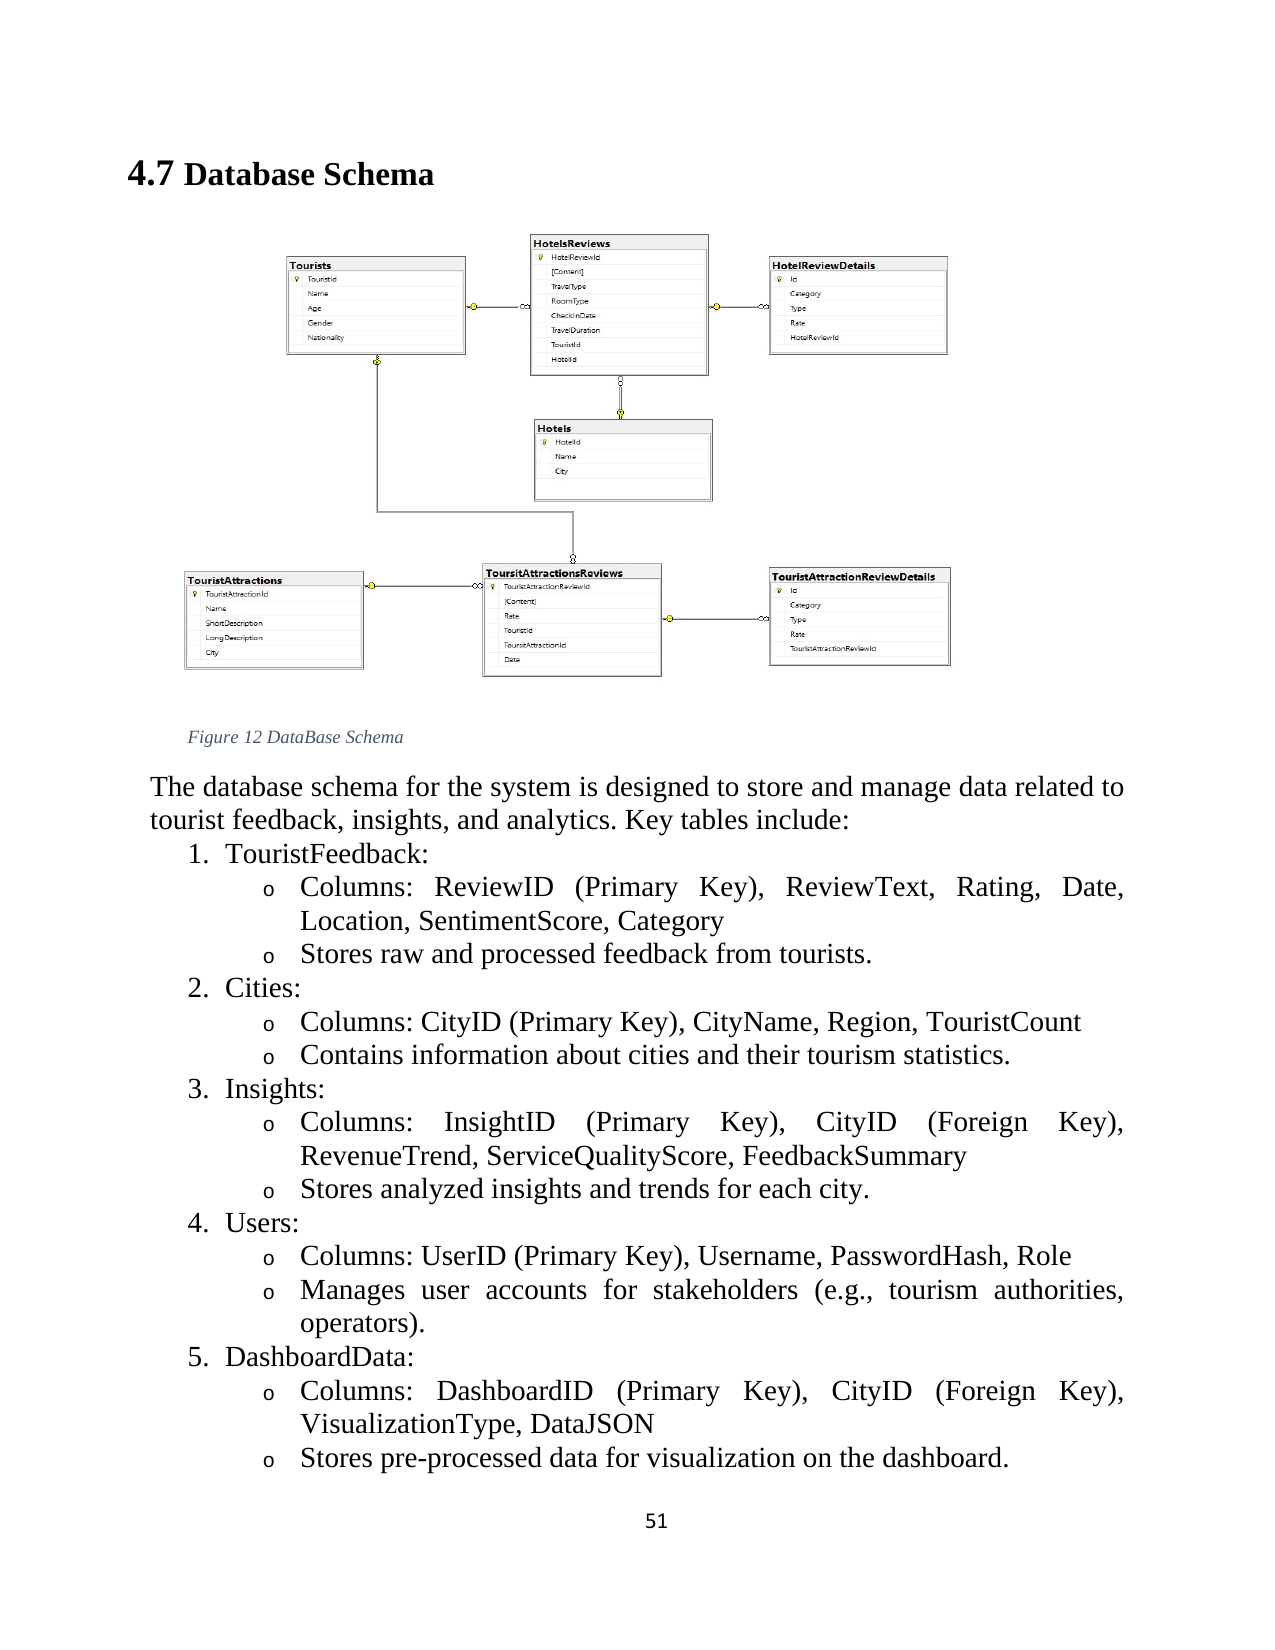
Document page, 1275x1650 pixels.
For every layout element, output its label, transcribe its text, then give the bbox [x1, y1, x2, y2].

text 4.7 Database Schema [127, 150, 1125, 193]
list Columns: ReviewID (Primary Key), ReviewText, Rating, Date, Location, SentimentScore, Category [262, 869, 1125, 937]
list Stores analyzed insights and trends for each city. [262, 1171, 1125, 1205]
list Columns: DashboardID (Primary Key), CityID (Foreign Key), VisualizationType, DataJSON [262, 1373, 1125, 1440]
list Manages user accounts for stakeholders (e.g., tourism authorities, operators). [262, 1272, 1125, 1339]
list Stores raw and processed feedback from tourists. [262, 937, 1125, 970]
list Stores pre-processed data for visualization on the dashboard. [262, 1440, 1125, 1473]
picture [150, 214, 1057, 713]
list Columns: InsightID (Primary Key), CityID (Foreign Key), RevenueTrend, ServiceQualityScore, FeedbackSummary [262, 1104, 1125, 1171]
list Insights: [187, 1071, 1125, 1104]
list DashboardData: [187, 1339, 1125, 1373]
list Cities: [187, 970, 1125, 1004]
list Users: [187, 1205, 1125, 1238]
list TouristFeedback: [187, 836, 1125, 869]
list Columns: CityID (Primary Key), CityName, Region, TouristCount [262, 1004, 1125, 1037]
text Figure 12 DataBase Schema [187, 726, 1125, 748]
list Columns: UserID (Primary Key), Username, PasswordHash, Role [262, 1238, 1125, 1272]
list Contains information about cities and their tourism statistics. [262, 1037, 1125, 1071]
text The database schema for the system is designed to store and manage data related to tourist feedback, insights, and analytics. Key tables include: [150, 769, 1125, 836]
